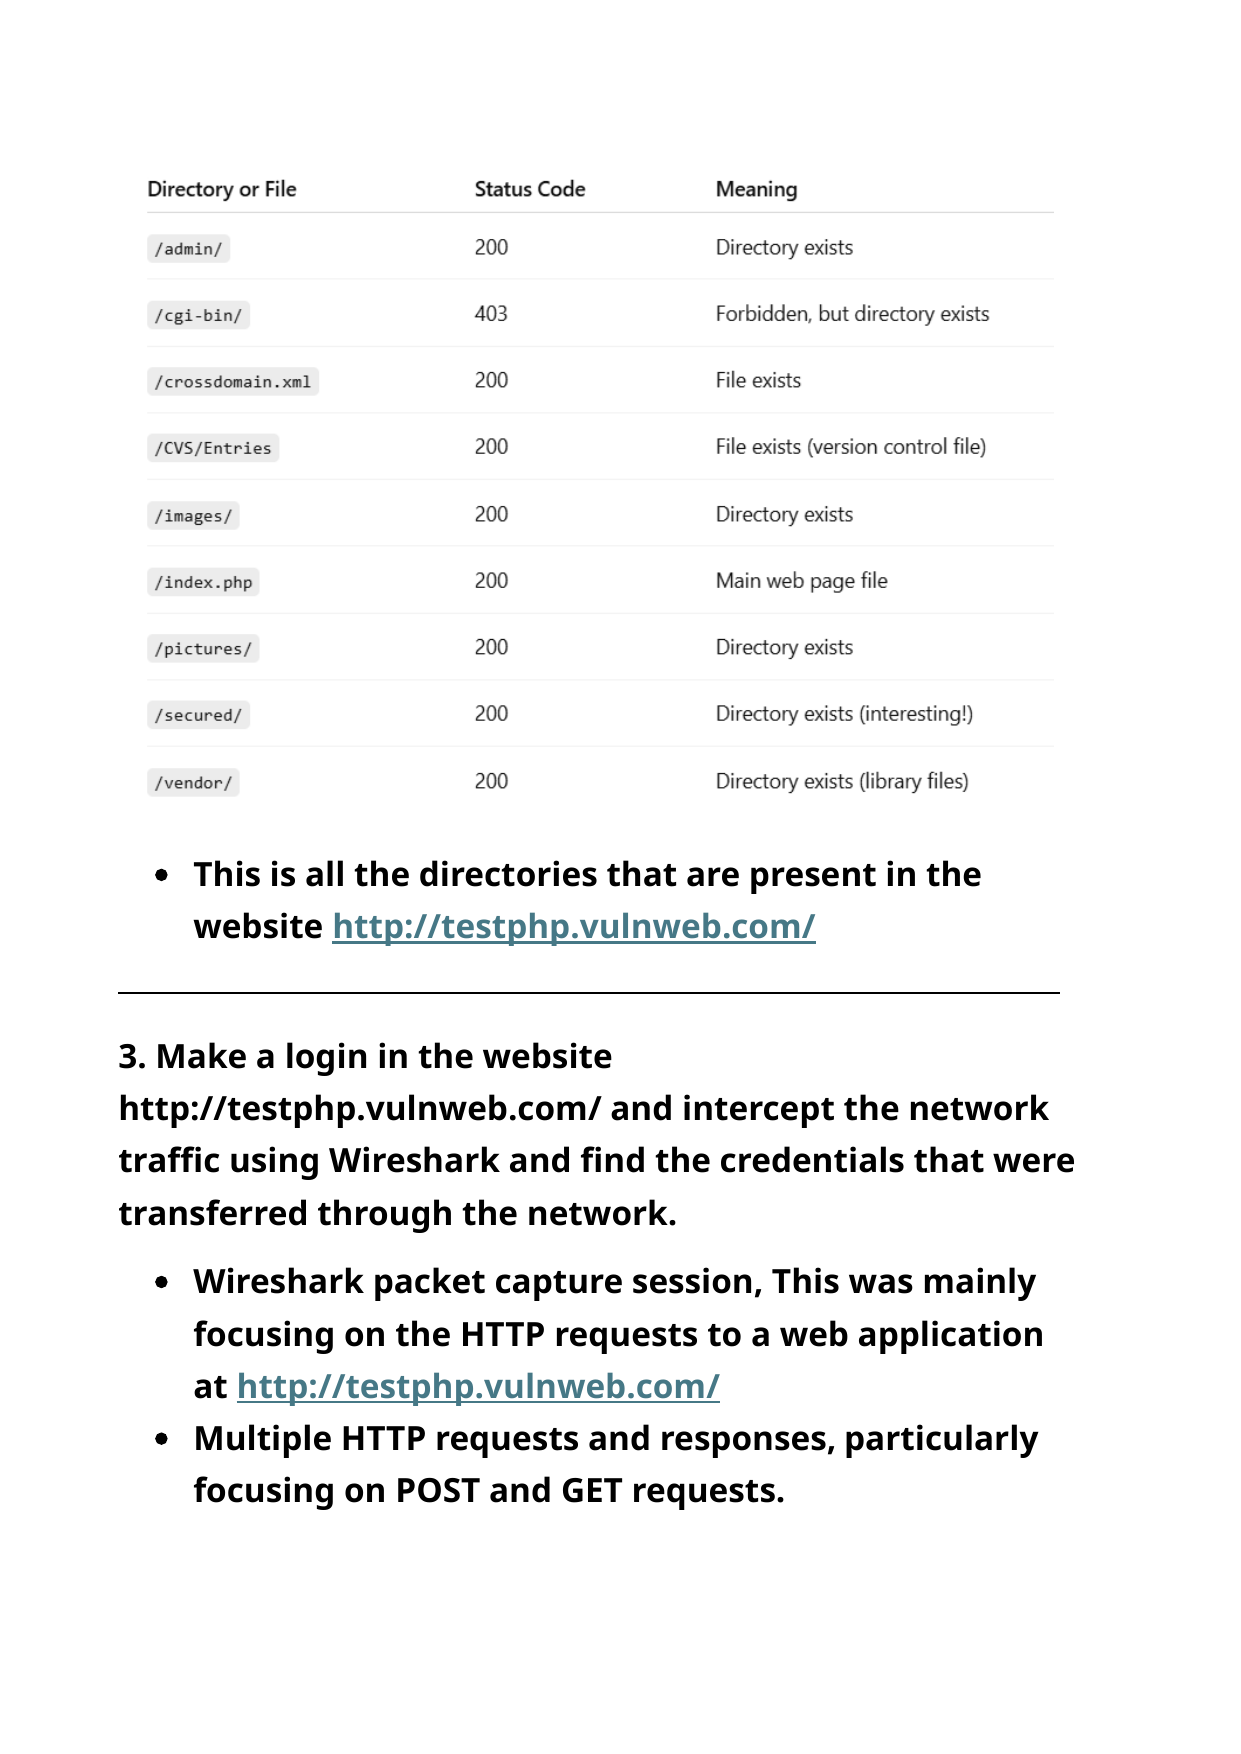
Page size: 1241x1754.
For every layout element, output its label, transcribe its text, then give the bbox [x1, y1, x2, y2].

list Wireshark packet capture session, This was mainly focusing on the HTTP requests to a web application at http://testphp.vulnweb.com/ [156, 1258, 1090, 1408]
list This is all the directories that are present in the website http://testphp.vulnweb.com/ [156, 851, 1090, 948]
picture [118, 150, 1054, 830]
text 3. Make a login in the website http://testphp.vulnweb.com/ and intercept the network traffic using Wireshark and find the credentials that were transferred through the network. [118, 1033, 1090, 1235]
list Multiple HTTP requests and responses, particularly focusing on POST and GET requests. [156, 1415, 1090, 1512]
